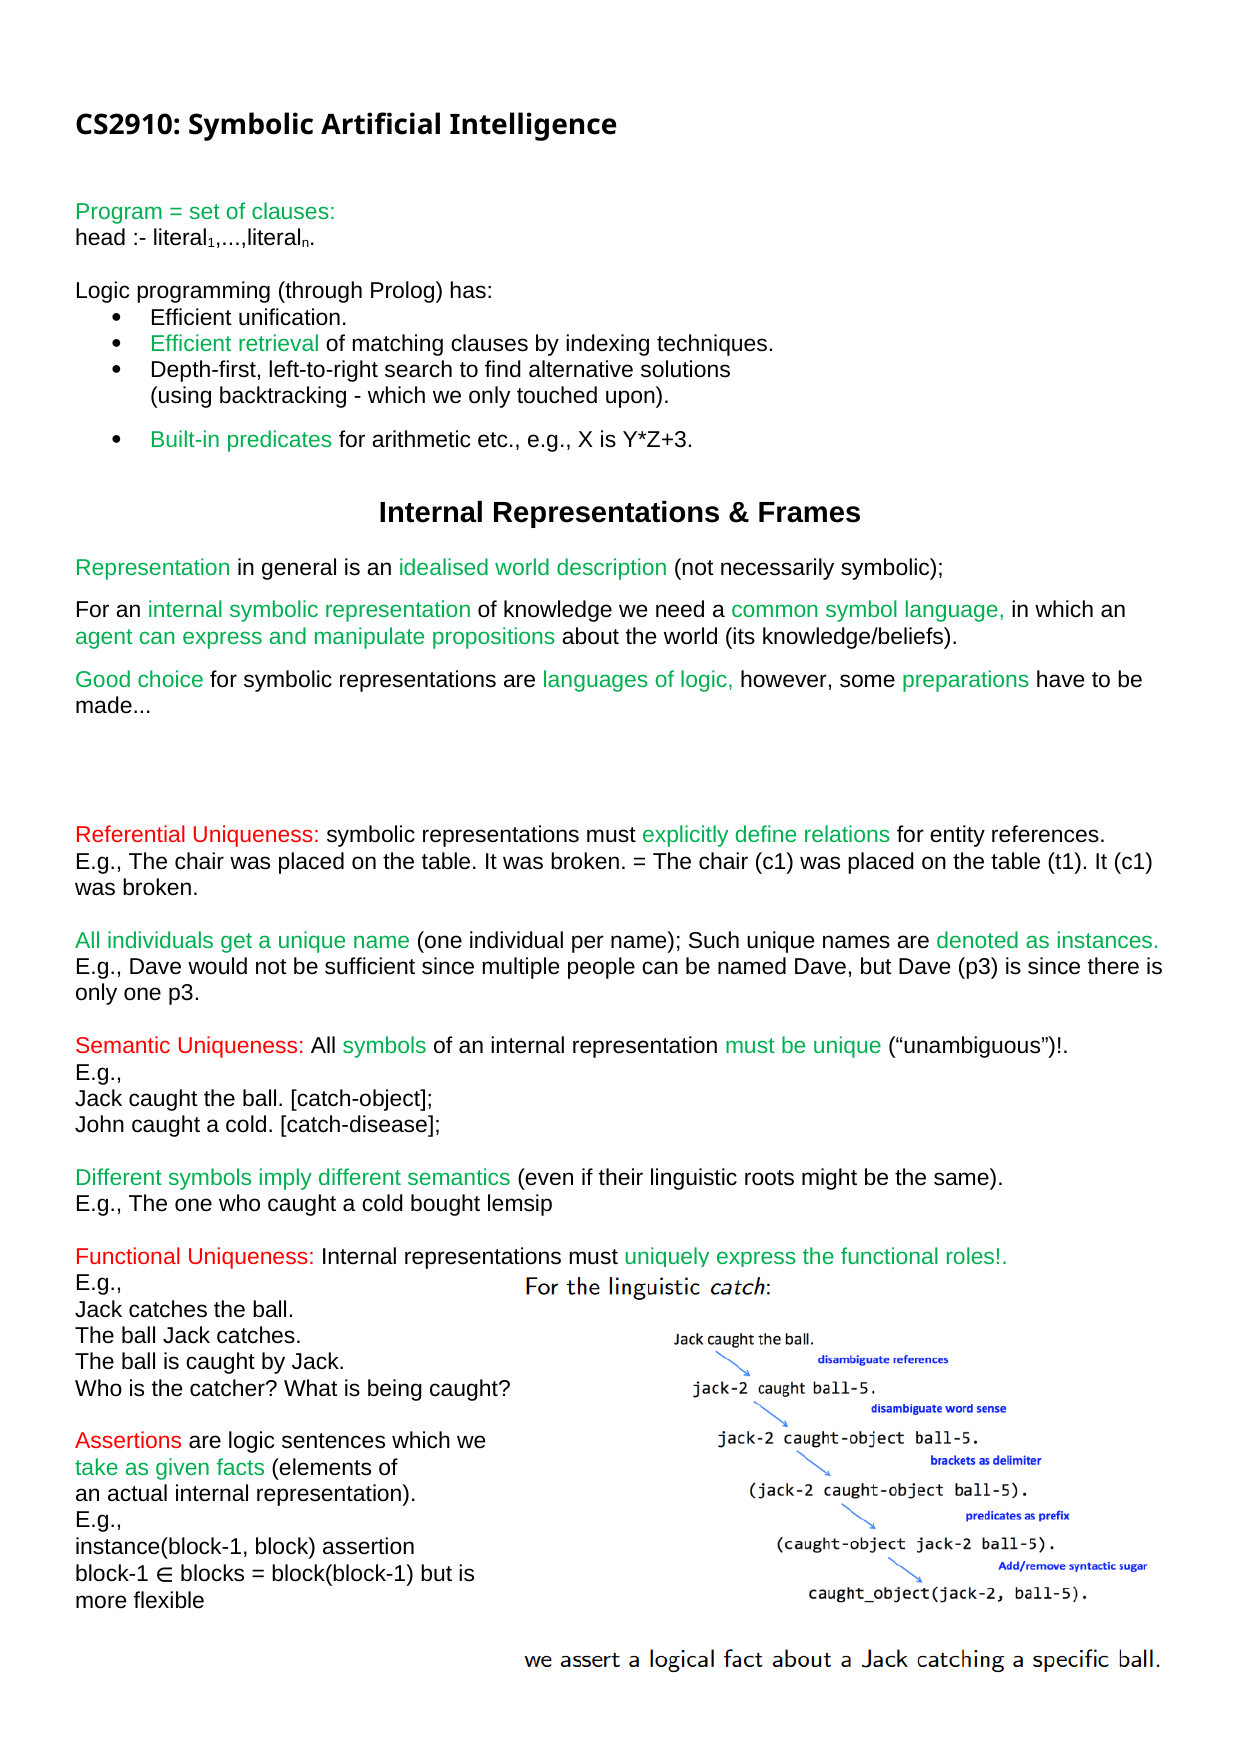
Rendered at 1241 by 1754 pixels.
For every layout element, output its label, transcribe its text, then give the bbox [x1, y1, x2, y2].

text (using backtracking - which we only touched upon). [150, 382, 1165, 409]
text The ball Jack catches. [75, 1322, 513, 1348]
text block-1 ∈ blocks = block(block-1) but is [75, 1559, 513, 1587]
text Jack catches the ball. [75, 1296, 513, 1322]
text Jack caught the ball. [catch-object]; [75, 1085, 1165, 1111]
text Program = set of clauses: [75, 198, 1165, 224]
text take as given facts (elements of [75, 1454, 513, 1480]
list Depth-first, left-to-right search to find alternative solutions [112, 356, 1165, 382]
text John caught a cold. [catch-disease]; [75, 1111, 1165, 1137]
text instance(block-1, block) assertion [75, 1533, 513, 1559]
text Good choice for symbolic representations are languages of logic, however, some preparations have to be made... [75, 666, 1165, 718]
list Efficient unification. [112, 303, 1165, 330]
text For an internal symbolic representation of knowledge we need a common symbol language, in which an agent can express and manipulate propositions about the world (its knowledge/beliefs). [75, 596, 1165, 649]
text Semantic Uniqueness: All symbols of an internal representation must be unique (“unambiguous”)!. [75, 1032, 1165, 1058]
text E.g., The chair was placed on the table. It was broken. = The chair (c1) was placed on the table (t1). It (c1) was broken. [75, 848, 1165, 900]
text Different symbols imply different semantics (even if their linguistic roots might be the same). [75, 1164, 1165, 1190]
text more flexible [75, 1587, 513, 1613]
text an actual internal representation). [75, 1480, 513, 1506]
subtitle Internal Representations & Frames [75, 495, 1165, 528]
text Functional Uniqueness: Internal representations must uniquely express the functional roles!. [75, 1243, 1165, 1269]
list Built-in predicates for arithmetic etc., e.g., X is Y*Z+3. [112, 426, 1165, 452]
text E.g., Dave would not be sufficient since multiple people can be named Dave, but Dave (p3) is since there is only one p3. [75, 953, 1165, 1006]
text E.g., [75, 1506, 513, 1533]
list Efficient retrieval of matching clauses by indexing techniques. [112, 330, 1165, 356]
text Logic programming (through Prolog) has: [75, 277, 1165, 303]
text Who is the catcher? What is being caught? [75, 1375, 513, 1401]
text All individuals get a unique name (one individual per name); Such unique names are denoted as instances. [75, 927, 1165, 953]
text Assertions are logic sentences which we [75, 1427, 513, 1454]
text Representation in general is an idealised world description (not necessarily symbolic); [75, 553, 1165, 580]
text E.g., The one who caught a cold bought lemsip [75, 1190, 1165, 1217]
picture [513, 1267, 1166, 1680]
text Referential Uniqueness: symbolic representations must explicitly define relations for entity references. [75, 821, 1165, 848]
text E.g., [75, 1058, 1165, 1085]
text The ball is caught by Jack. [75, 1348, 513, 1375]
text head :- literal1,...,literaln. [75, 224, 1165, 251]
text E.g., [75, 1269, 513, 1296]
